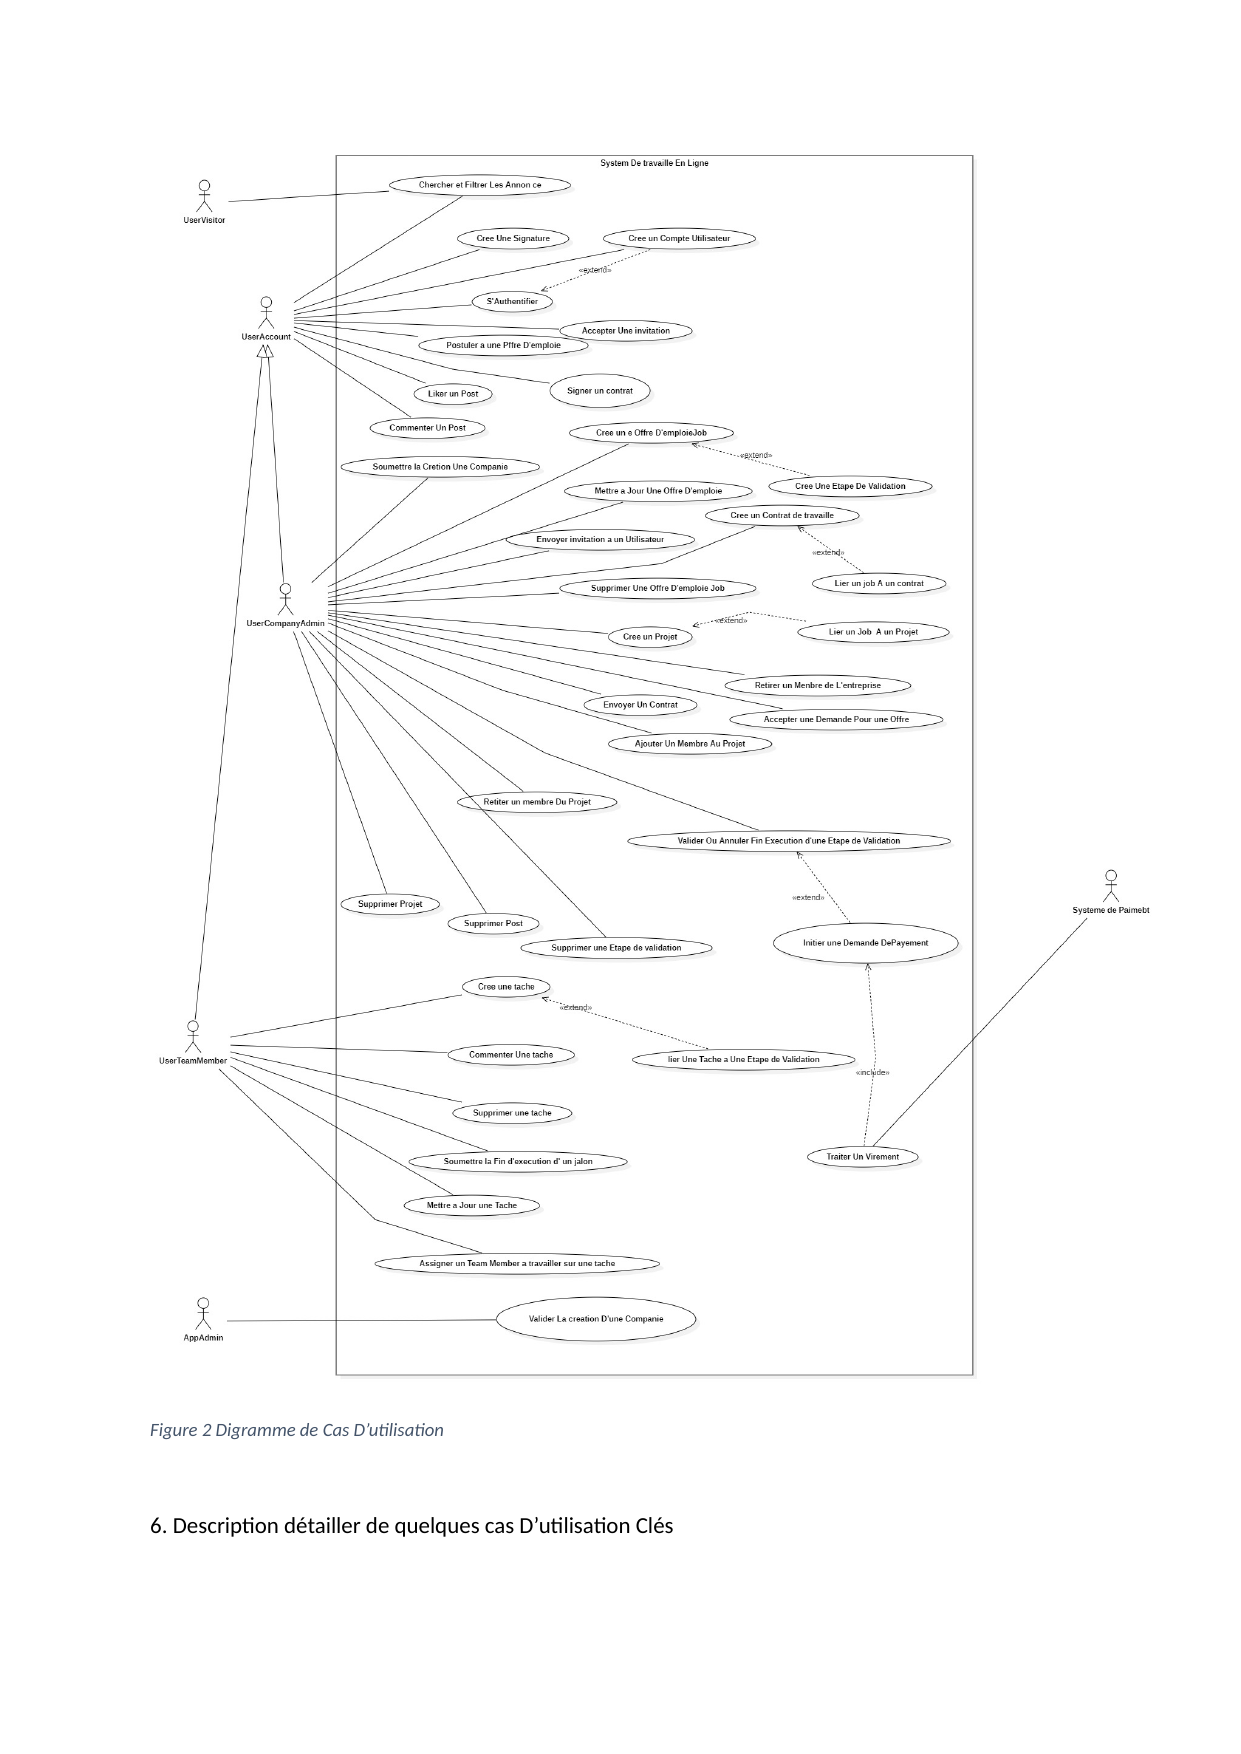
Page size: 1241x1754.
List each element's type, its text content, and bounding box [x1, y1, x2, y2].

picture [150, 150, 1175, 1399]
text Figure 2 Digramme de Cas D’utilisation [150, 1418, 1090, 1441]
subtitle Description détailler de quelques cas D’utilisation Clés [150, 1511, 1090, 1539]
